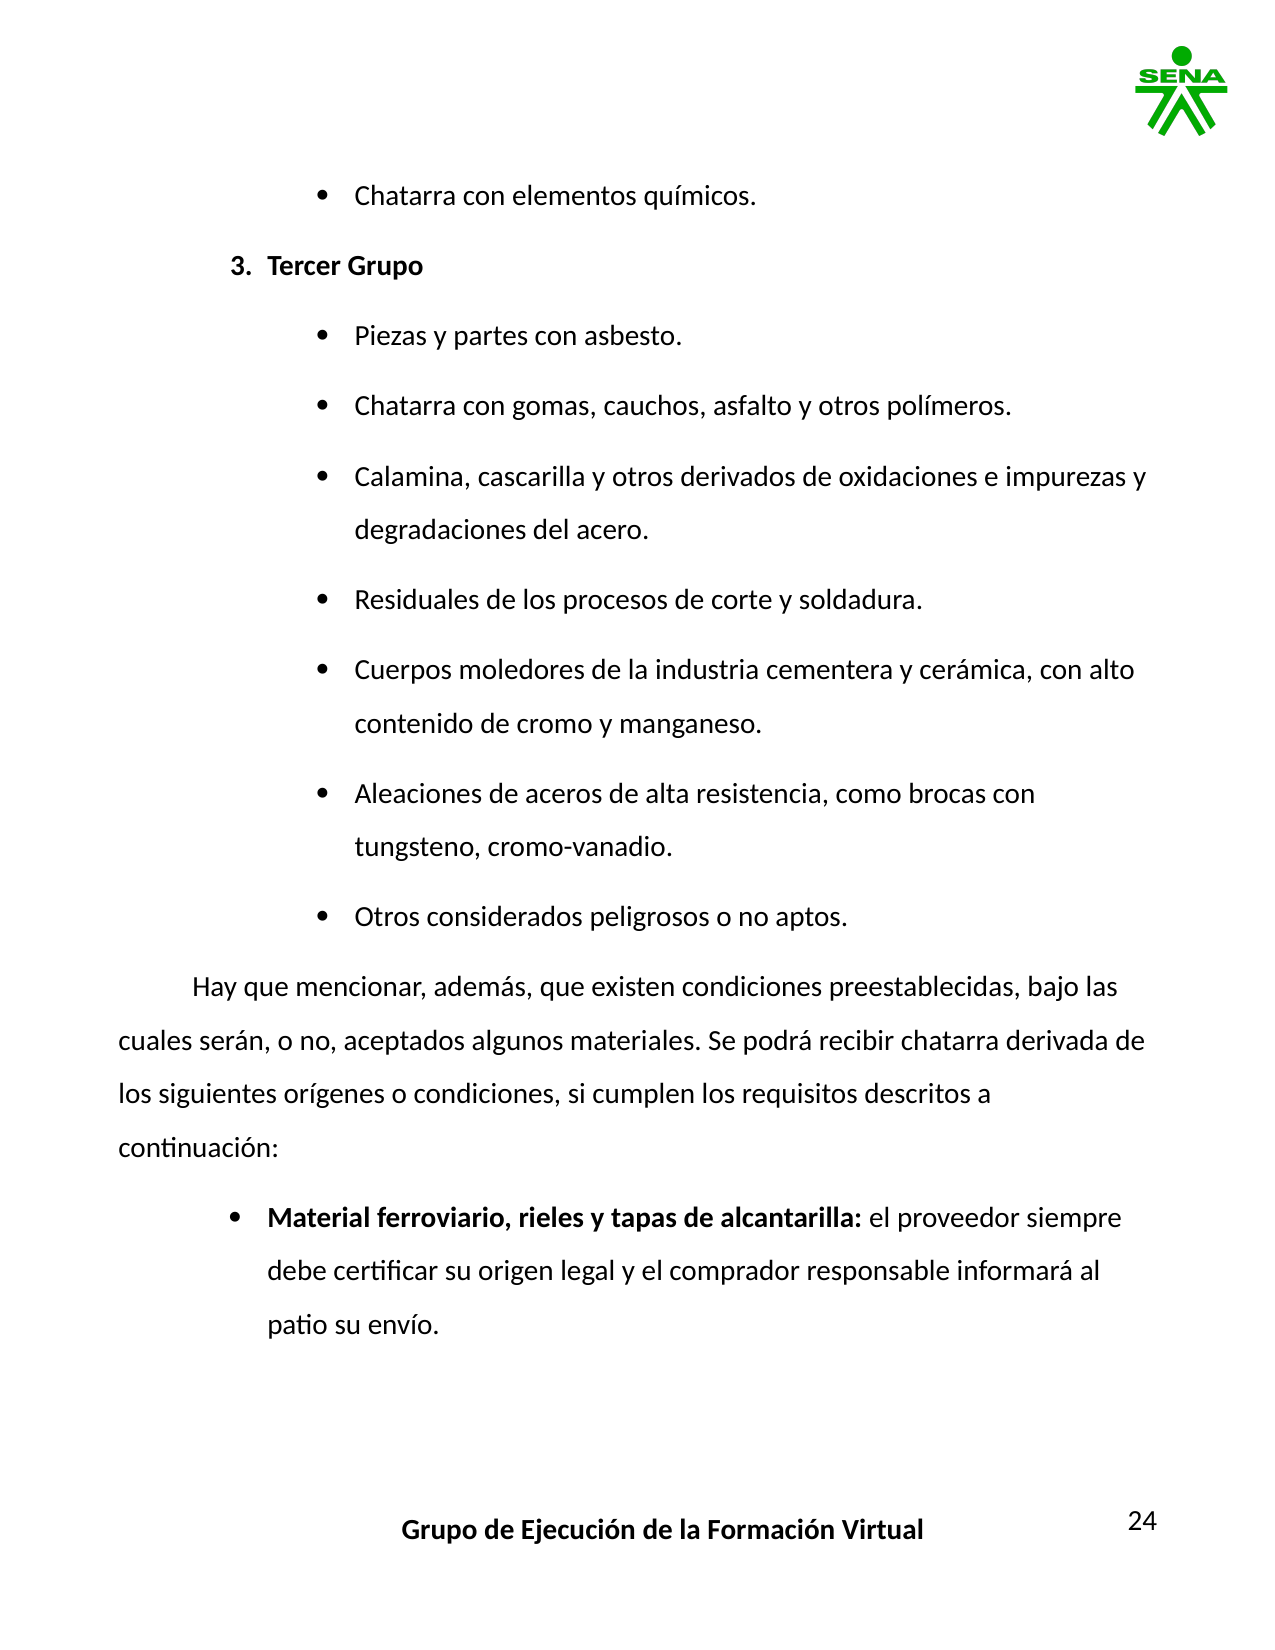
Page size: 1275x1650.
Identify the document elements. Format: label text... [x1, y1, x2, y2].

list Chatarra con gomas, cauchos, asfalto y otros polímeros. [317, 387, 1157, 423]
text Hay que mencionar, además, que existen condiciones preestablecidas, bajo las cuales serán, o no, aceptados algunos materiales. Se podrá recibir chatarra derivada de los siguientes orígenes o condiciones, si cumplen los requisitos descritos a continuación: [118, 968, 1157, 1164]
list Chatarra con elementos químicos. [317, 177, 1157, 213]
list Material ferroviario, rieles y tapas de alcantarilla: el proveedor siempre debe certificar su origen legal y el comprador responsable informará al patio su envío. [230, 1199, 1157, 1341]
picture [1135, 46, 1228, 136]
list Residuales de los procesos de corte y soldadura. [317, 581, 1157, 617]
list Aleaciones de aceros de alta resistencia, como brocas con tungsteno, cromo-vanadio. [317, 775, 1157, 864]
list Cuerpos moledores de la industria cementera y cerámica, con alto contenido de cromo y manganeso. [317, 651, 1157, 740]
list Tercer Grupo [230, 247, 1157, 283]
list Otros considerados peligrosos o no aptos. [317, 898, 1157, 934]
list Piezas y partes con asbesto. [317, 317, 1157, 353]
list Calamina, cascarilla y otros derivados de oxidaciones e impurezas y degradaciones del acero. [317, 458, 1157, 547]
